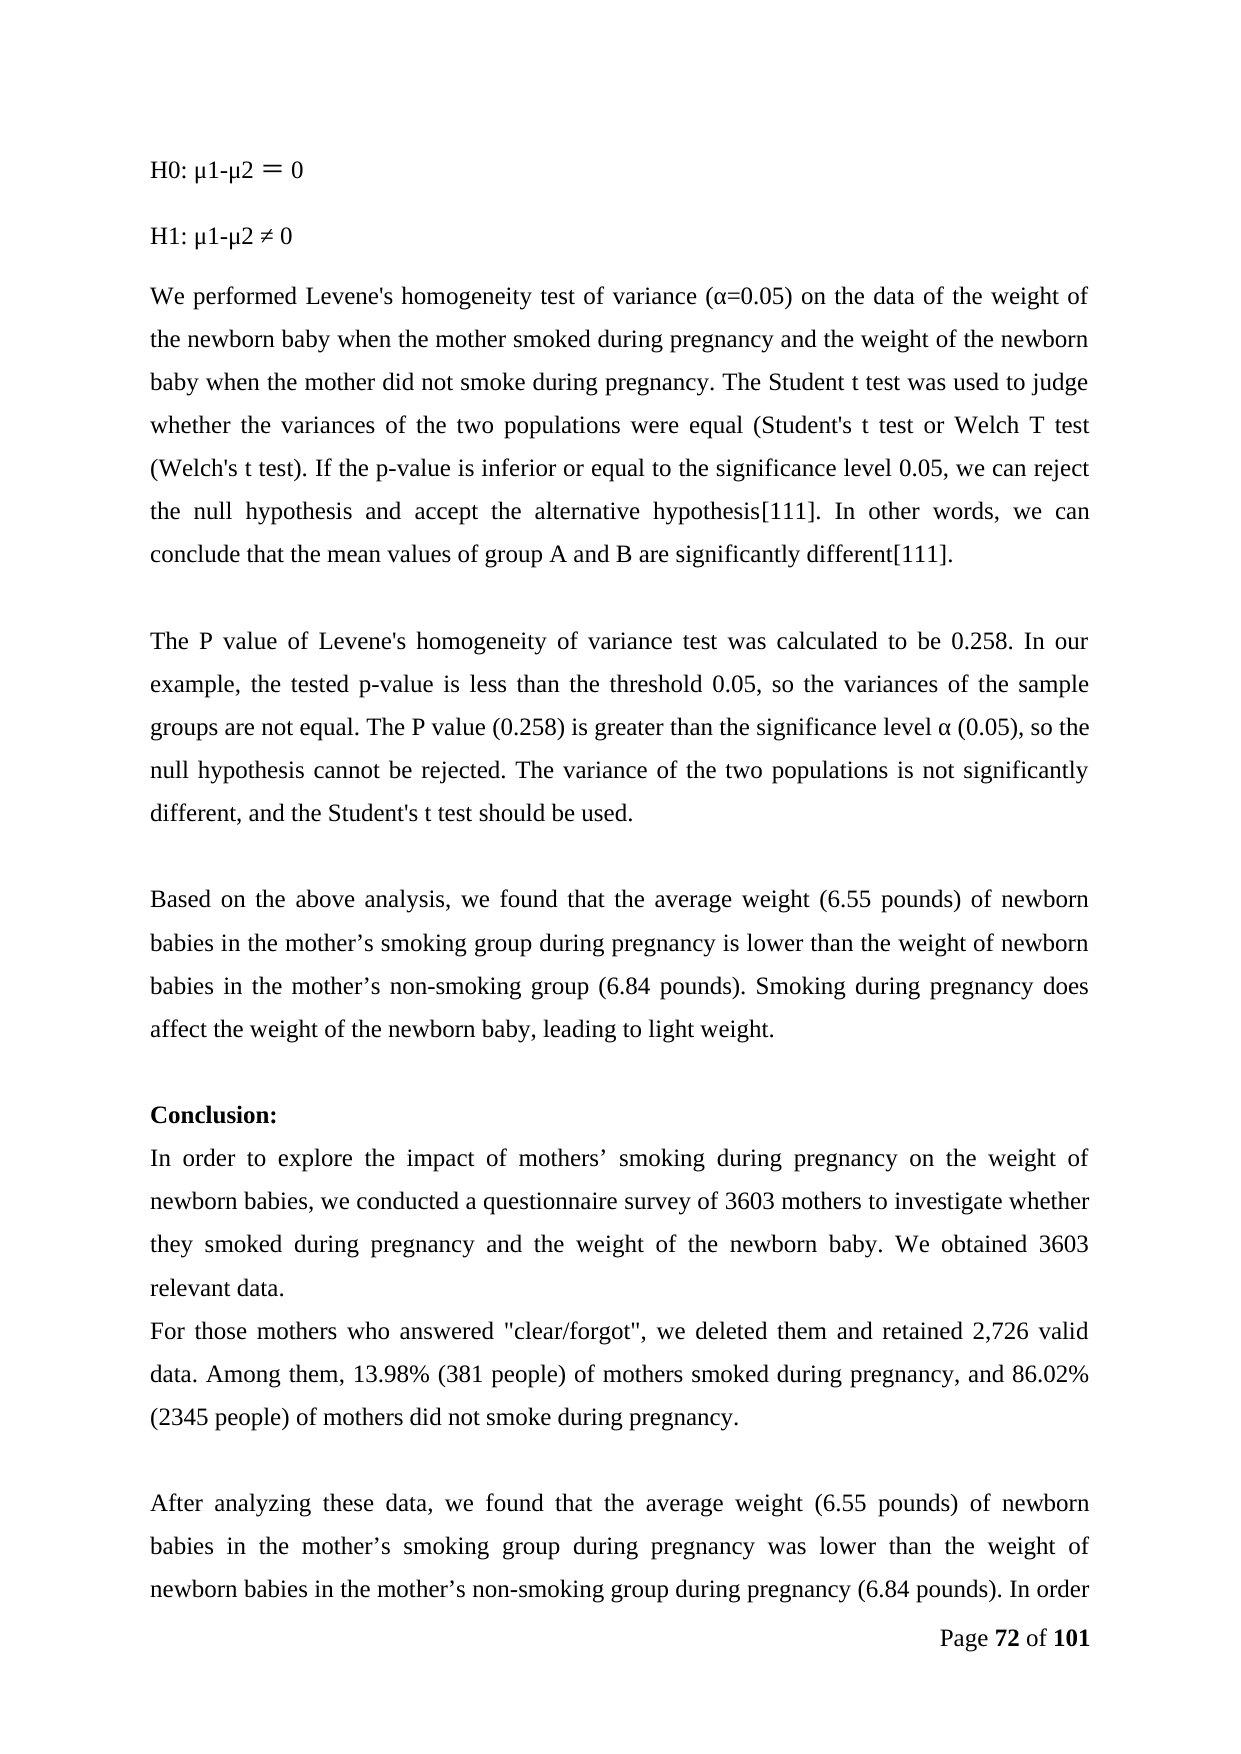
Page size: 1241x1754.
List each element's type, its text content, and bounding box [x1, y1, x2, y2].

text H1: μ1-μ2 ≠ 0 [150, 221, 1090, 250]
text The P value of Levene's homogeneity of variance test was calculated to be 0.258. In our example, the tested p-value is less than the threshold 0.05, so the variances of the sample groups are not equal. The P value (0.258) is greater than the significance level α (0.05), so the null hypothesis cannot be rejected. The variance of the two populations is not significantly different, and the Student's t test should be used. [150, 626, 1090, 827]
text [150, 1488, 1090, 1603]
text H0: μ1-μ2 ＝ 0 [150, 150, 1090, 186]
text Conclusion: [150, 1100, 1090, 1129]
text In order to explore the impact of mothers’ smoking during pregnancy on the weight of newborn babies, we conducted a questionnaire survey of 3603 mothers to investigate whether they smoked during pregnancy and the weight of the newborn baby. We obtained 3603 relevant data. [150, 1143, 1090, 1301]
text We performed Levene's homogeneity test of variance (α=0.05) on the data of the weight of the newborn baby when the mother smoked during pregnancy and the weight of the newborn baby when the mother did not smoke during pregnancy. The Student t test was used to judge whether the variances of the two populations were equal (Student's t test or Welch T test (Welch's t test). If the p-value is inferior or equal to the significance level 0.05, we can reject the null hypothesis and accept the alternative hypothesis[111]. In other words, we can conclude that the mean values of group A and B are significantly different[111]. [150, 281, 1090, 568]
text Based on the above analysis, we found that the average weight (6.55 pounds) of newborn babies in the mother’s smoking group during pregnancy is lower than the weight of newborn babies in the mother’s non-smoking group (6.84 pounds). Smoking during pregnancy does affect the weight of the newborn baby, leading to light weight. [150, 884, 1090, 1043]
text For those mothers who answered "clear/forgot", we deleted them and retained 2,726 valid data. Among them, 13.98% (381 people) of mothers smoked during pregnancy, and 86.02% (2345 people) of mothers did not smoke during pregnancy. [150, 1316, 1090, 1431]
